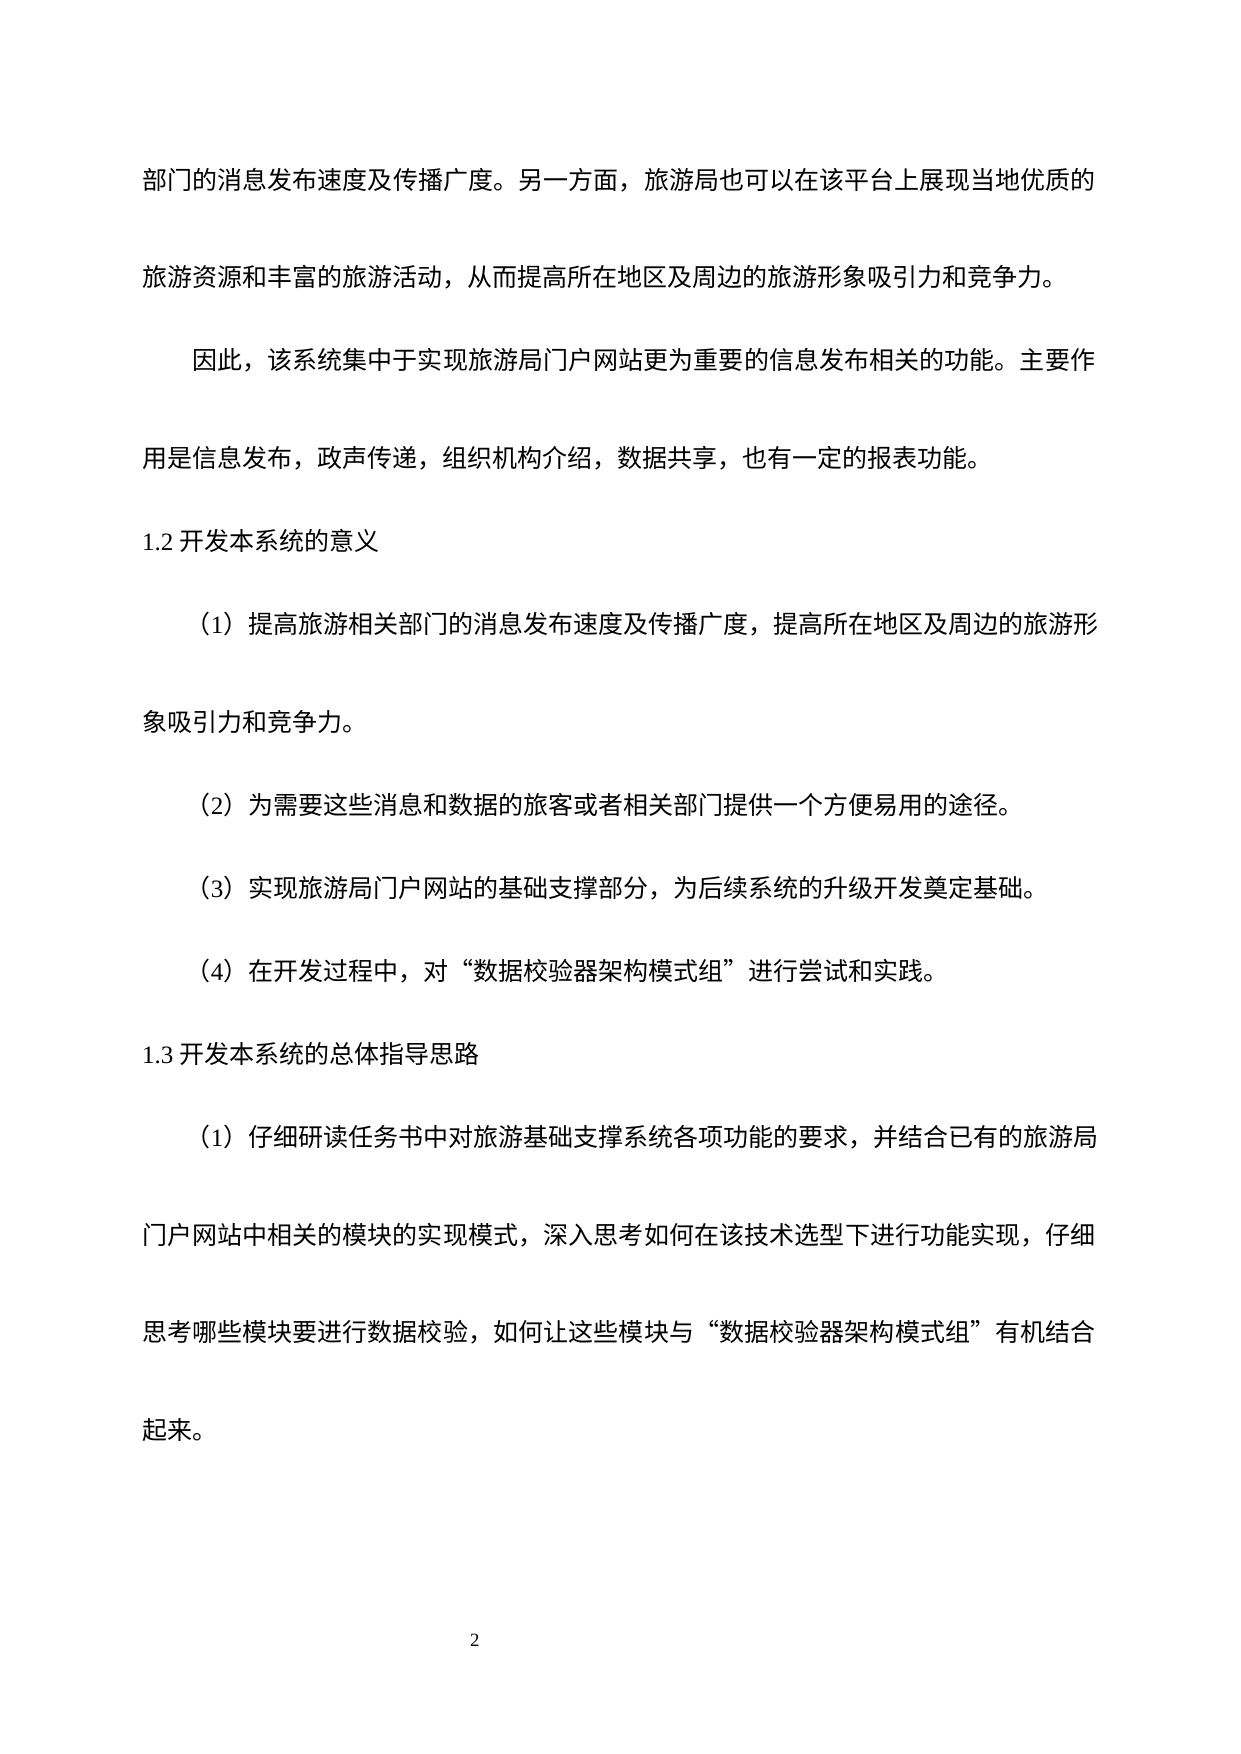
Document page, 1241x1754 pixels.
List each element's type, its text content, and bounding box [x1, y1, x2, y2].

text （4）在开发过程中，对“数据校验器架构模式组”进行尝试和实践。 [142, 937, 1098, 1002]
text （1）仔细研读任务书中对旅游基础支撑系统各项功能的要求，并结合已有的旅游局门户网站中相关的模块的实现模式，深入思考如何在该技术选型下进行功能实现，仔细思考哪些模块要进行数据校验，如何让这些模块与“数据校验器架构模式组”有机结合起来。 [142, 1103, 1098, 1461]
text 开发本系统的意义 [142, 507, 1098, 572]
text 因此，该系统集中于实现旅游局门户网站更为重要的信息发布相关的功能。主要作用是信息发布，政声传递，组织机构介绍，数据共享，也有一定的报表功能。 [142, 326, 1098, 489]
text 开发本系统的总体指导思路 [142, 1020, 1098, 1085]
text （2）为需要这些消息和数据的旅客或者相关部门提供一个方便易用的途径。 [142, 771, 1098, 836]
text （1）提高旅游相关部门的消息发布速度及传播广度，提高所在地区及周边的旅游形象吸引力和竞争力。 [142, 590, 1098, 753]
text （3）实现旅游局门户网站的基础支撑部分，为后续系统的升级开发奠定基础。 [142, 854, 1098, 919]
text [142, 146, 1098, 308]
